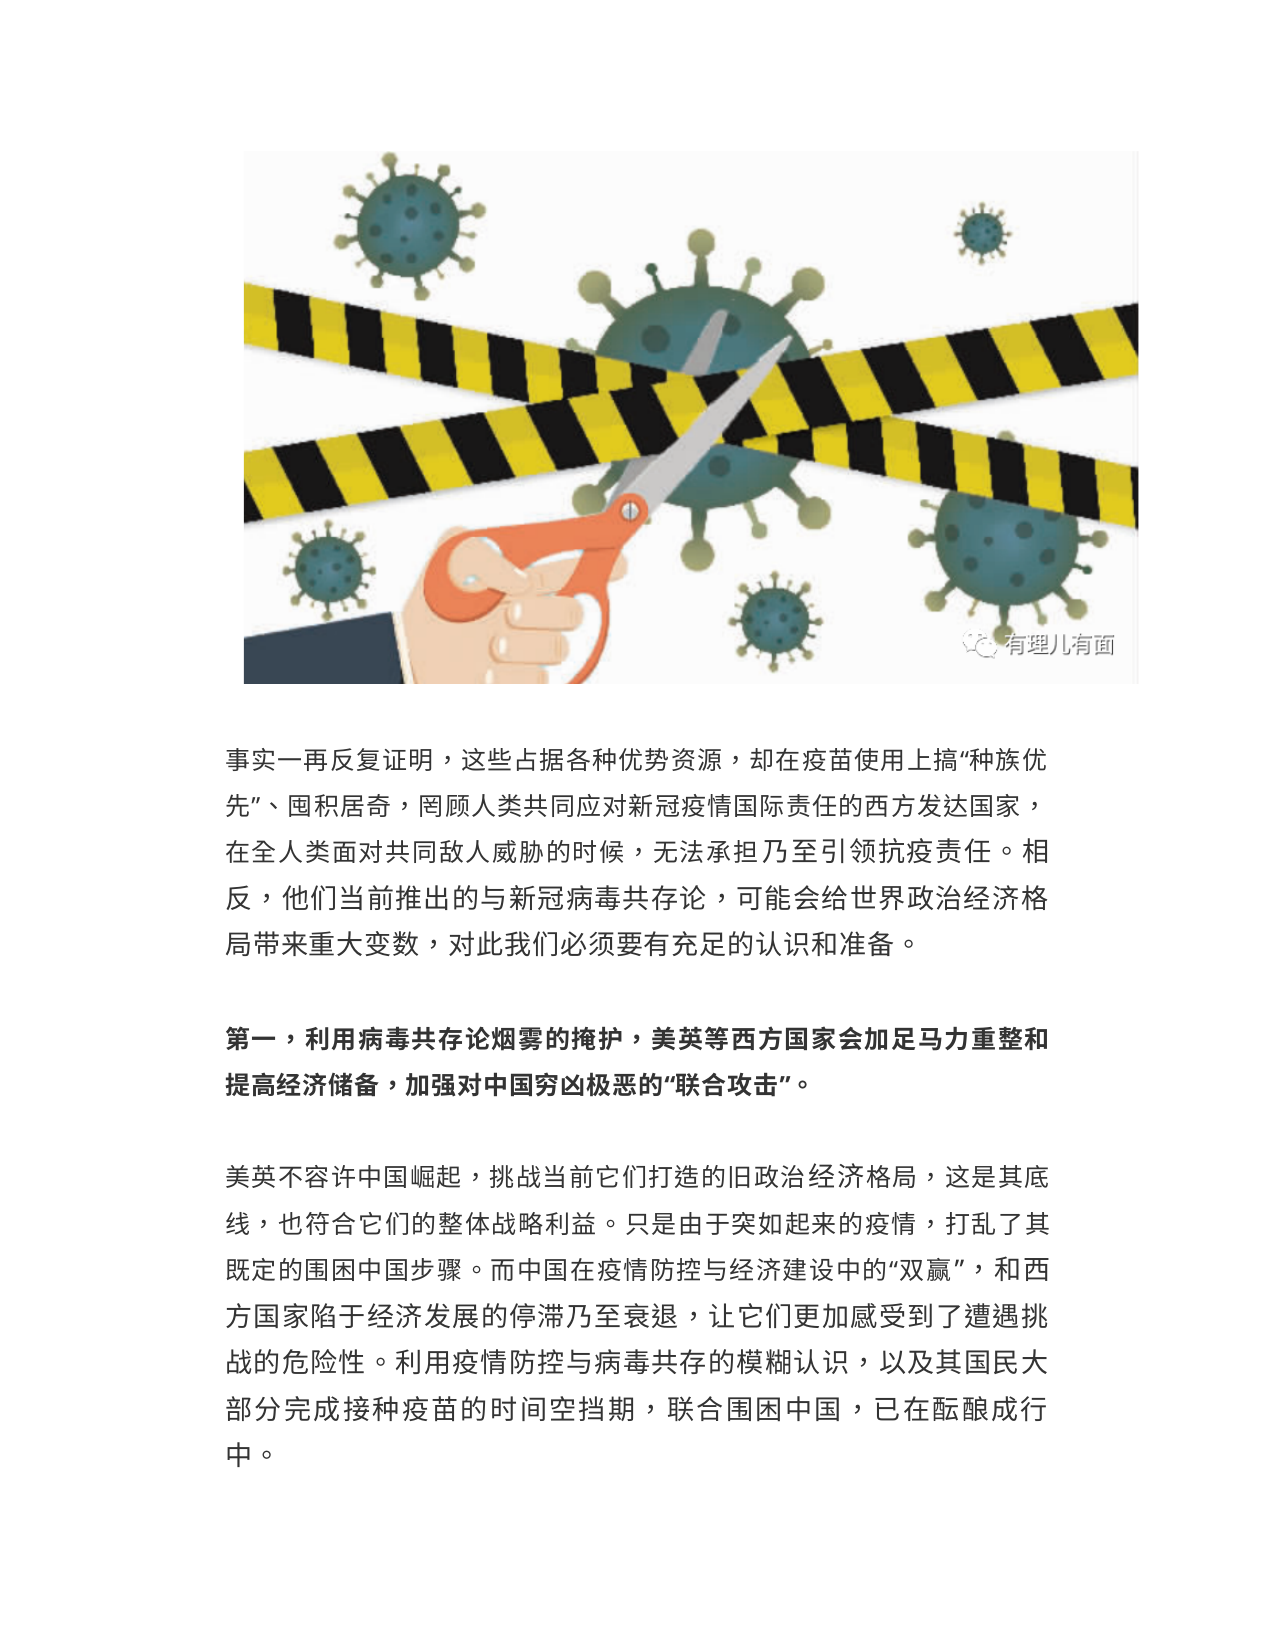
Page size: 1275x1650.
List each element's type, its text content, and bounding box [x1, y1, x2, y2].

text 美英不容许中国崛起，挑战当前它们打造的旧政治经济格局，这是其底线，也符合它们的整体战略利益。只是由于突如起来的疫情，打乱了其既定的围困中国步骤。而中国在疫情防控与经济建设中的“双赢”，和西方国家陷于经济发展的停滞乃至衰退，让它们更加感受到了遭遇挑战的危险性。利用疫情防控与病毒共存的模糊认识，以及其国民大部分完成接种疫苗的时间空挡期，联合围困中国，已在酝酿成行中。 [225, 1148, 1050, 1473]
text 事实一再反复证明，这些占据各种优势资源，却在疫苗使用上搞“种族优先”、囤积居奇，罔顾人类共同应对新冠疫情国际责任的西方发达国家，在全人类面对共同敌人威胁的时候，无法承担乃至引领抗疫责任。相反，他们当前推出的与新冠病毒共存论，可能会给世界政治经济格局带来重大变数，对此我们必须要有充足的认识和准备。 [225, 730, 1050, 962]
picture [243, 150, 1144, 684]
text 第一，利用病毒共存论烟雾的掩护，美英等西方国家会加足马力重整和提高经济储备，加强对中国穷凶极恶的“联合攻击”。 [225, 1009, 1050, 1102]
